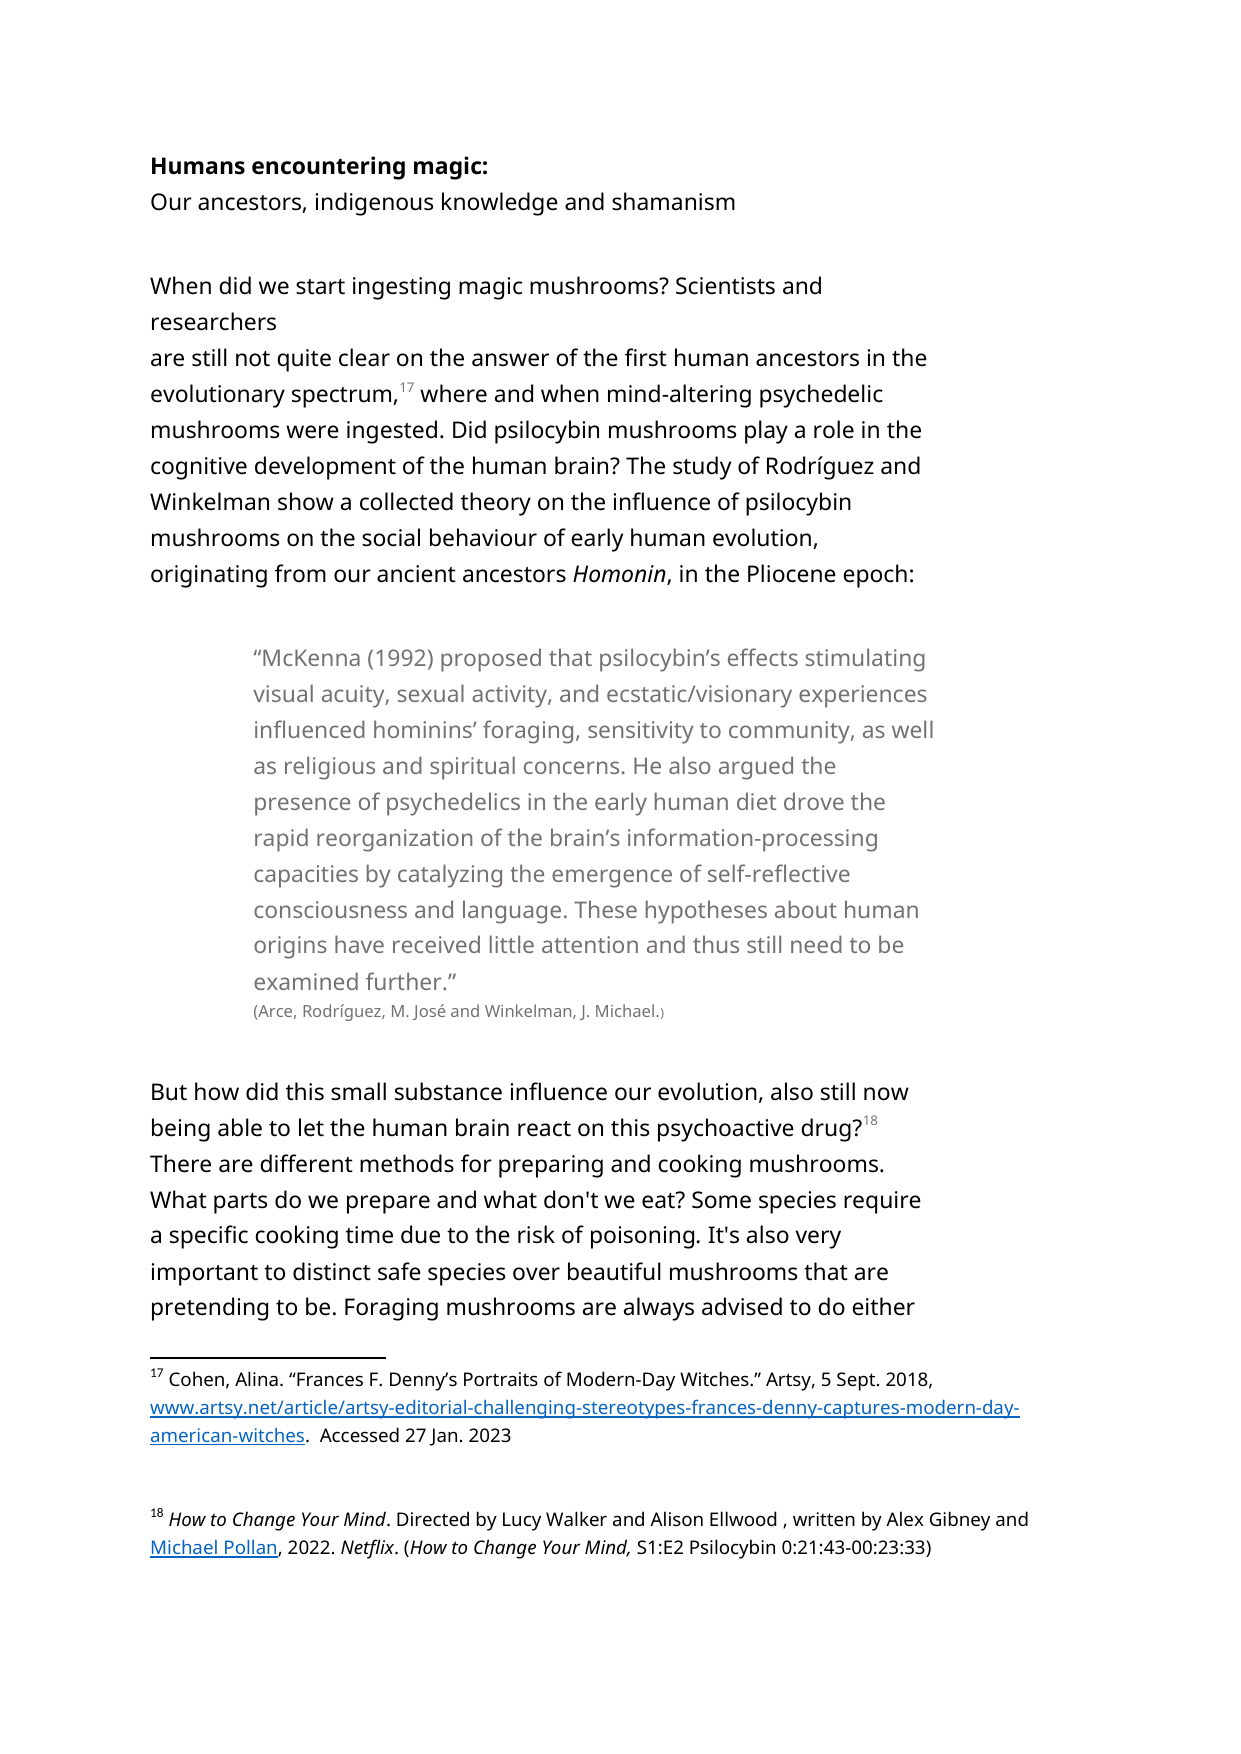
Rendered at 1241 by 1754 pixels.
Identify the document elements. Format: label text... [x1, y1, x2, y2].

text “McKenna (1992) proposed that psilocybin’s effects stimulating visual acuity, sexual activity, and ecstatic/visionary experiences influenced hominins’ foraging, sensitivity to community, as well as religious and spiritual concerns. He also argued the presence of psychedelics in the early human diet drove the rapid reorganization of the brain’s information-processing capacities by catalyzing the emergence of self-reflective consciousness and language. These hypotheses about human origins have received little attention and thus still need to be examined further.” (Arce, Rodríguez, M. José and Winkelman, J. Michael.) [253, 642, 940, 1055]
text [150, 1076, 940, 1323]
text Humans encountering magic: Our ancestors, indigenous knowledge and shamanism [150, 150, 940, 249]
text When did we start ingesting magic mushrooms? Scientists and researchers are still not quite clear on the answer of the first human ancestors in the evolutionary spectrum, where and when mind-altering psychedelic mushrooms were ingested. Did psilocybin mushrooms play a role in the cognitive development of the human brain? The study of Rodríguez and Winkelman show a collected theory on the influence of psilocybin mushrooms on the social behaviour of early human evolution, originating from our ancient ancestors Homonin, in the Pliocene epoch: [150, 270, 940, 621]
